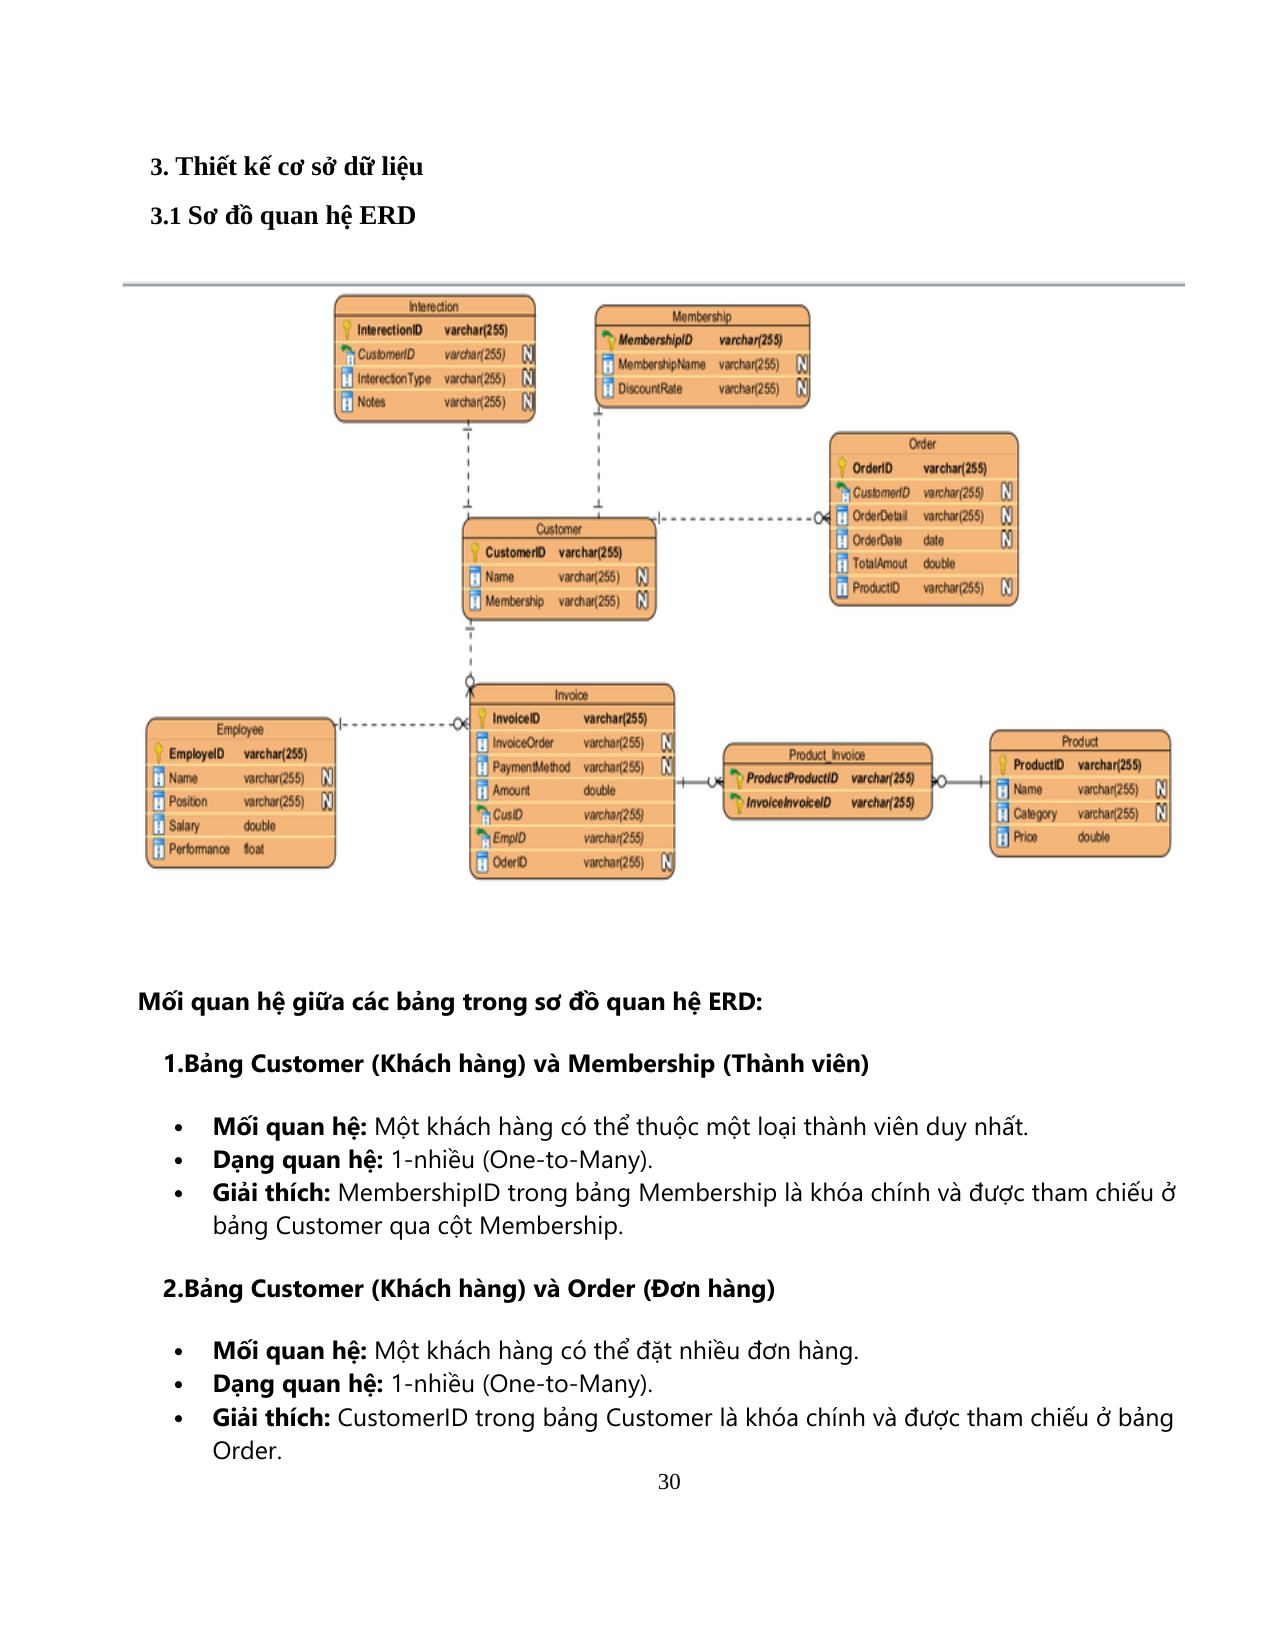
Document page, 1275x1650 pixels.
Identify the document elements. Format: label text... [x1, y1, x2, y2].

text Mối quan hệ giữa các bảng trong sơ đồ quan hệ ERD: [137, 983, 1201, 1017]
list Mối quan hệ: Một khách hàng có thể đặt nhiều đơn hàng. [175, 1333, 1201, 1366]
list Mối quan hệ: Một khách hàng có thể thuộc một loại thành viên duy nhất. [175, 1108, 1201, 1141]
subtitle Thiết kế cơ sở dữ liệu [150, 151, 1201, 182]
list Dạng quan hệ: 1-nhiều (One-to-Many). [175, 1366, 1201, 1399]
list Giải thích: MembershipID trong bảng Membership là khóa chính và được tham chiếu ở bảng Customer qua cột Membership. [175, 1174, 1201, 1241]
list Giải thích: CustomerID trong bảng Customer là khóa chính và được tham chiếu ở bảng Order. [175, 1399, 1201, 1466]
text 2.Bảng Customer (Khách hàng) và Order (Đơn hàng) [137, 1270, 1201, 1303]
text 1.Bảng Customer (Khách hàng) và Membership (Thành viên) [137, 1046, 1201, 1079]
list Dạng quan hệ: 1-nhiều (One-to-Many). [175, 1141, 1201, 1174]
picture [122, 281, 1185, 942]
subtitle Sơ đồ quan hệ ERD [150, 199, 1201, 230]
